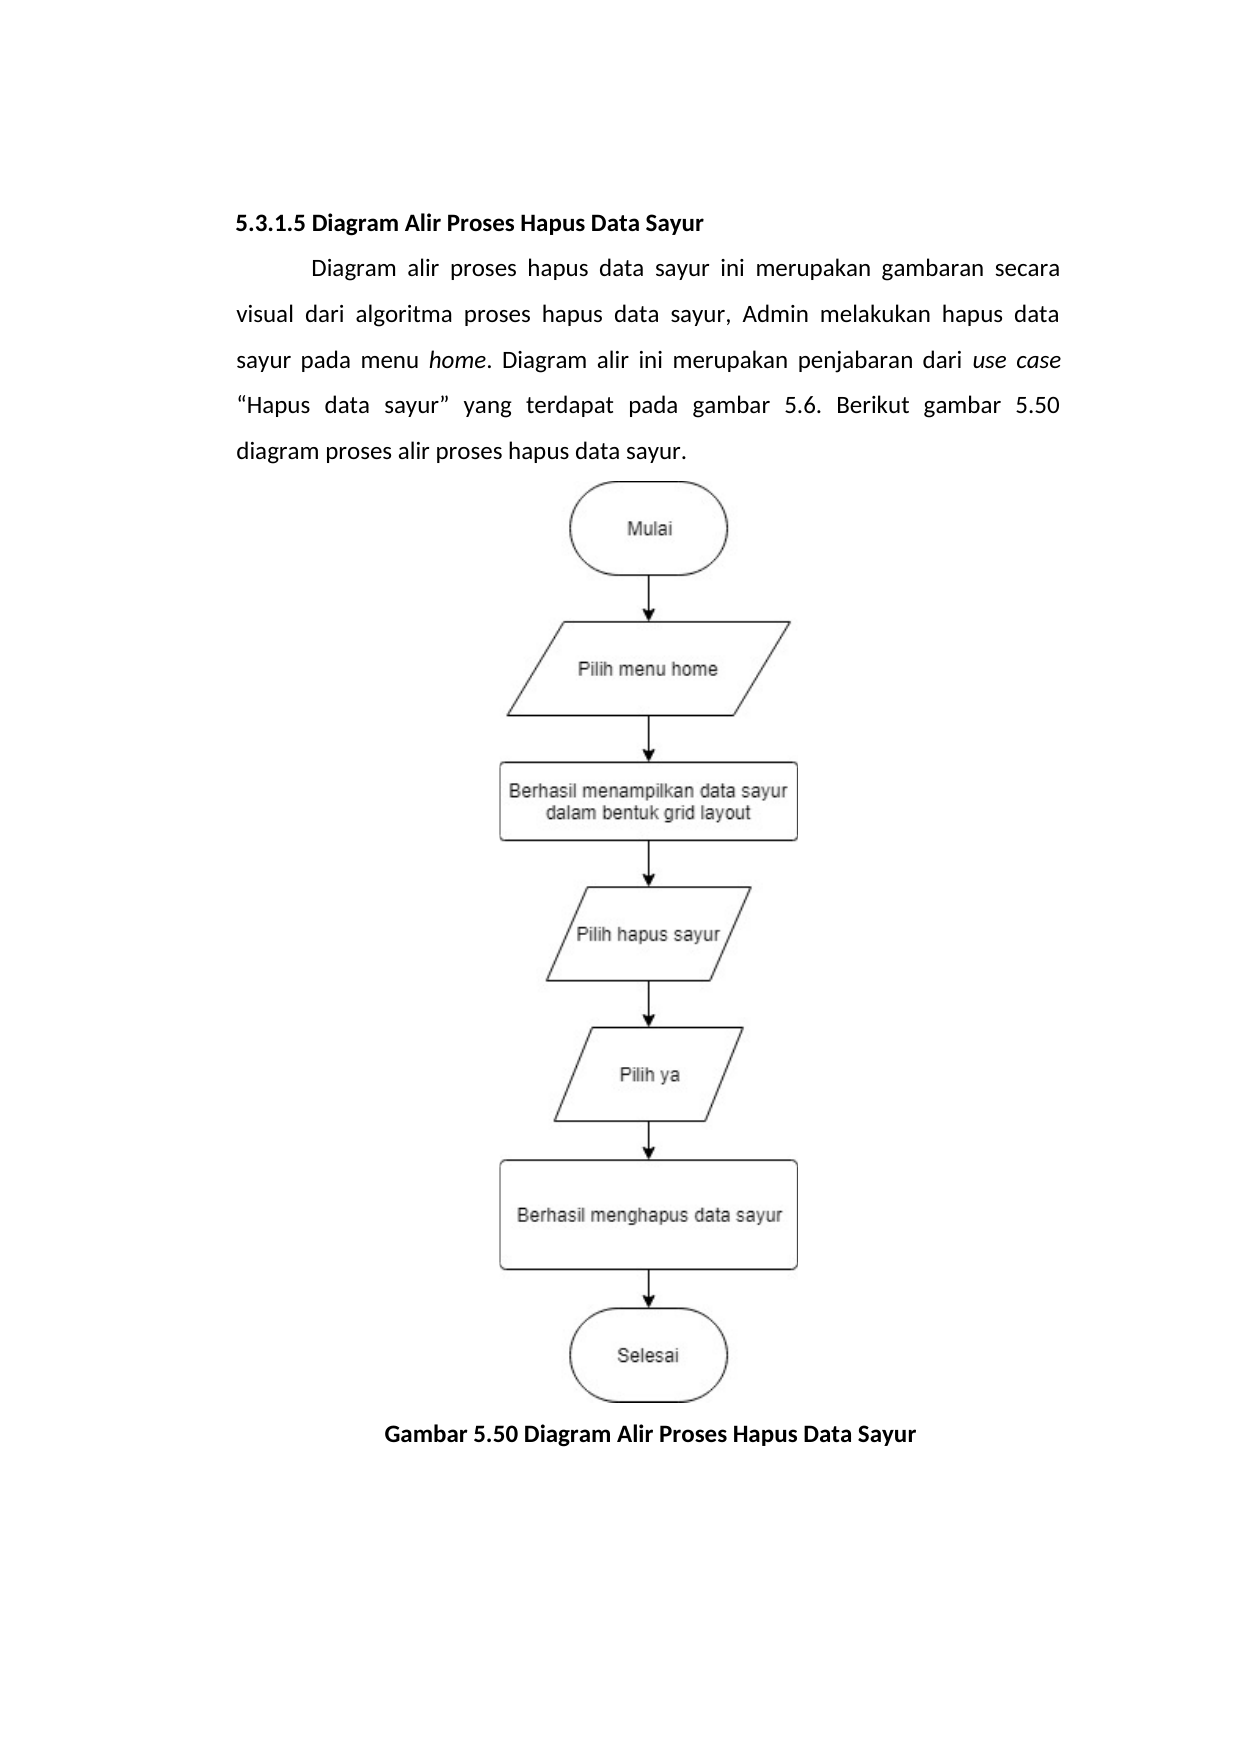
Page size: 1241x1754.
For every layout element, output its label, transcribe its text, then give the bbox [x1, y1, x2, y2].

subtitle Gambar 5.50 Diagram Alir Proses Hapus Data Sayur [236, 1418, 1064, 1449]
text Diagram alir proses hapus data sayur ini merupakan gambaran secara visual dari algoritma proses hapus data sayur, Admin melakukan hapus data sayur pada menu home. Diagram alir ini merupakan penjabaran dari use case “Hapus data sayur” yang terdapat pada gambar 5.6. Berikut gambar 5.50 diagram proses alir proses hapus data sayur. [236, 252, 1061, 466]
picture [499, 481, 798, 1403]
subtitle 5.3.1.5 Diagram Alir Proses Hapus Data Sayur [235, 207, 1064, 237]
